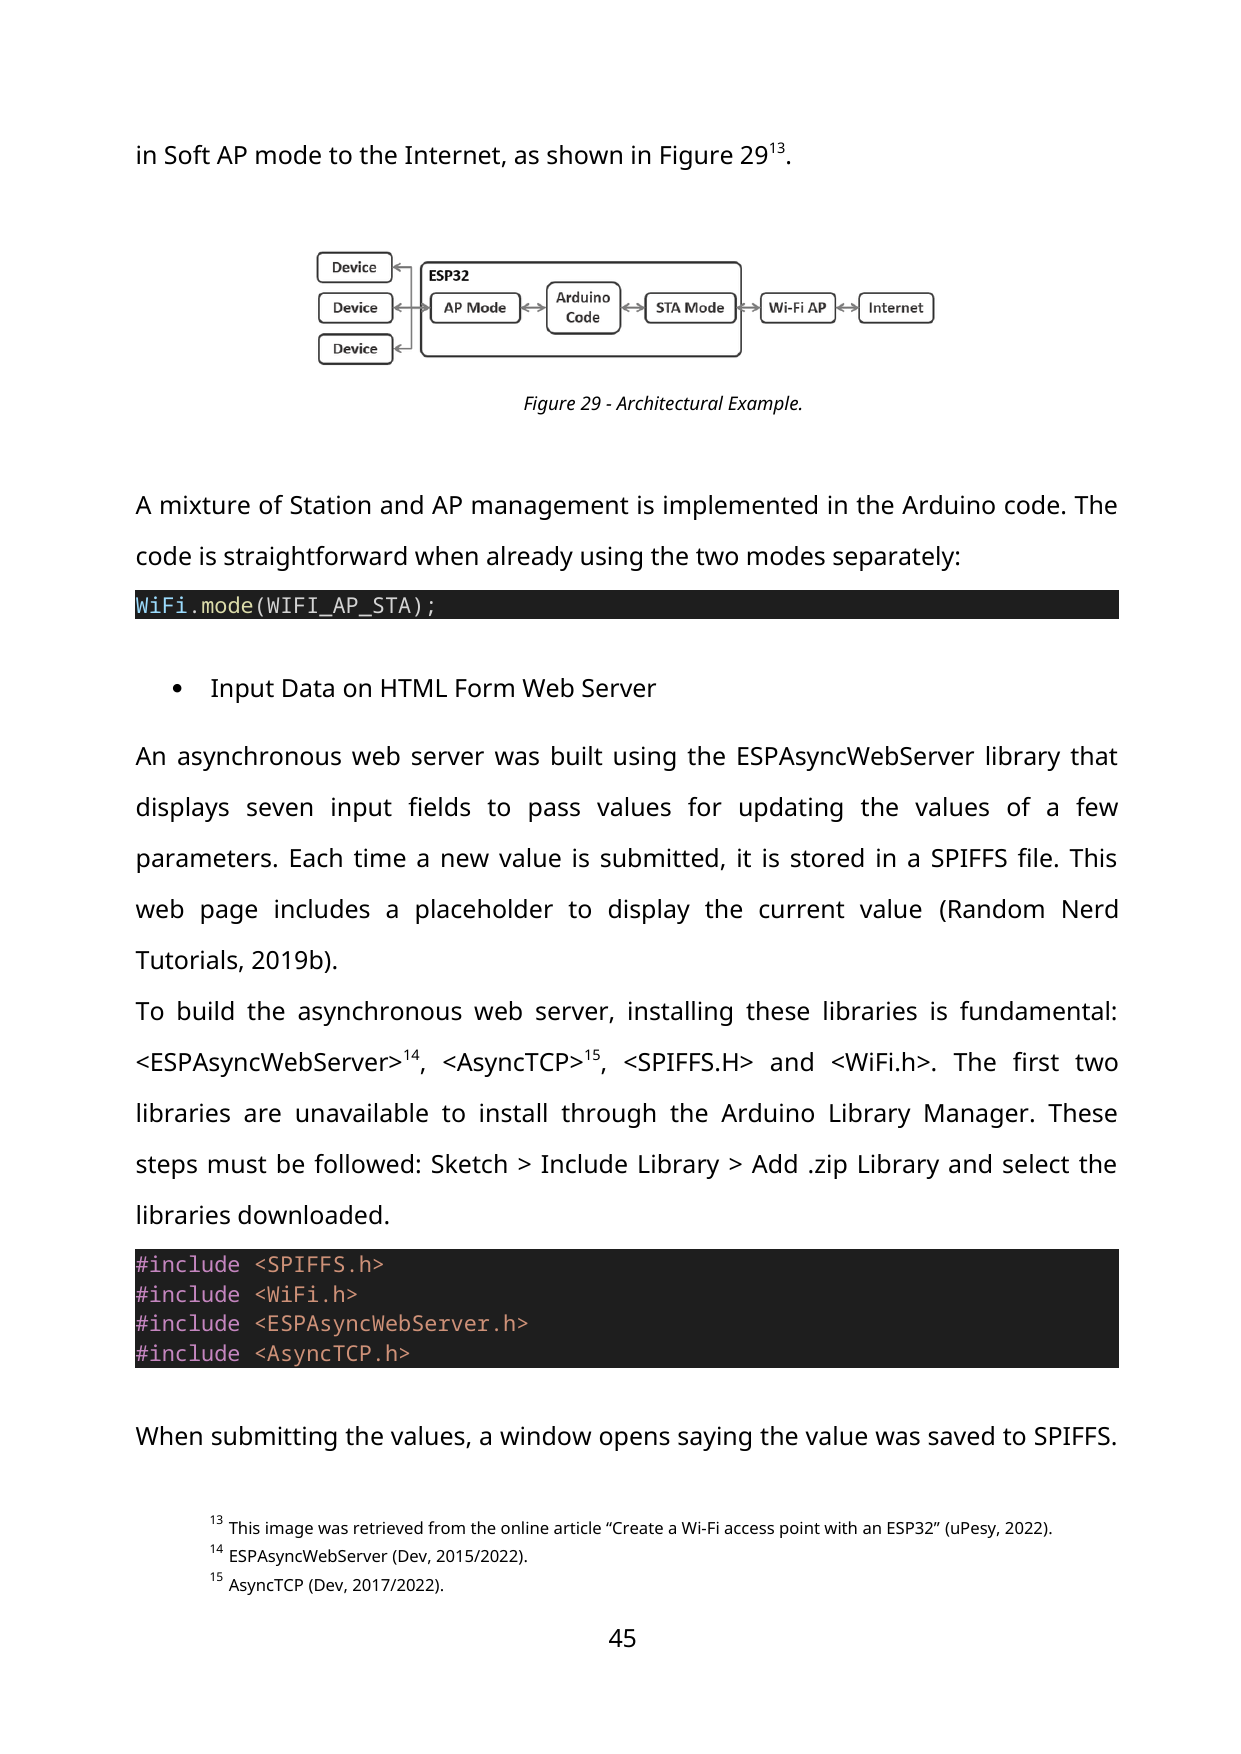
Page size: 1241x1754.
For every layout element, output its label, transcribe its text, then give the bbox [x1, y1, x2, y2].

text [135, 1419, 1119, 1453]
list Input Data on HTML Form Web Server [173, 671, 1119, 705]
picture [314, 239, 941, 374]
text WiFi.mode(WIFI_AP_STA); [135, 590, 1119, 619]
text An asynchronous web server was built using the ESPAsyncWebServer library that displays seven input fields to pass values for updating the values of a few parameters. Each time a new value is submitted, it is stored in a SPIFFS file. This web page includes a placeholder to display the current value (Random Nerd Tutorials, 2019b). [135, 738, 1119, 977]
text A mixture of Station and AP management is implemented in the Arduino code. The code is straightforward when already using the two modes separately: [135, 488, 1119, 573]
text #include <WiFi.h> [135, 1278, 1119, 1308]
text #include <ESPAsyncWebServer.h> [135, 1308, 1119, 1338]
text #include <AsyncTCP.h> [135, 1338, 1119, 1368]
text To build the asynchronous web server, installing these libraries is fundamental: <ESPAsyncWebServer>, <AsyncTCP>, <SPIFFS.H> and <WiFi.h>. The first two libraries are unavailable to install through the Arduino Library Manager. These steps must be followed: Sketch > Include Library > Add .zip Library and select the libraries downloaded. [135, 993, 1119, 1232]
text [135, 137, 1119, 172]
text Figure 29 - Architectural Example. [135, 390, 1119, 416]
text #include <SPIFFS.h> [135, 1249, 1119, 1278]
